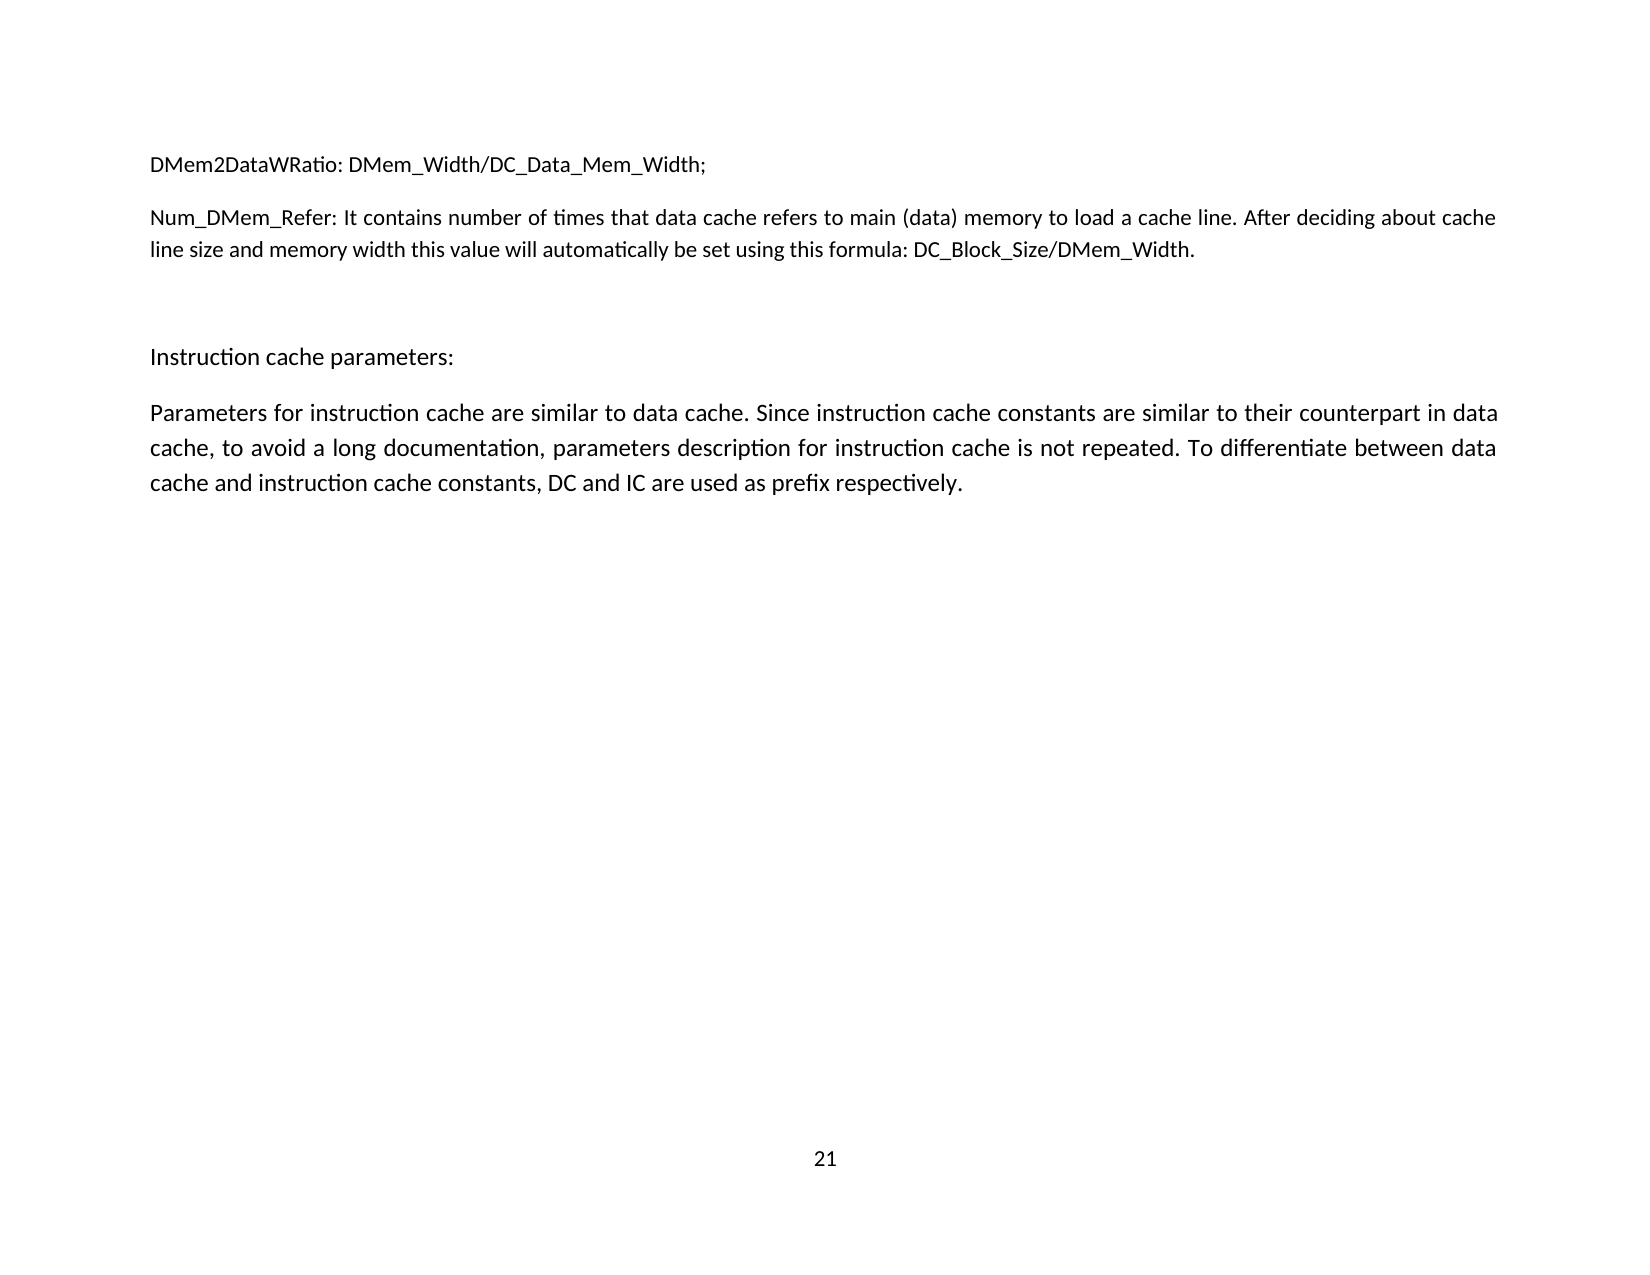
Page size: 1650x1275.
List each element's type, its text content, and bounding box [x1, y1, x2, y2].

text Parameters for instruction cache are similar to data cache. Since instruction cache constants are similar to their counterpart in data cache, to avoid a long documentation, parameters description for instruction cache is not repeated. To differentiate between data cache and instruction cache constants, DC and IC are used as prefix respectively. [150, 397, 1500, 498]
text Instruction cache parameters: [150, 341, 1500, 372]
text DMem2DataWRatio: DMem_Width/DC_Data_Mem_Width; [150, 150, 1500, 178]
text Num_DMem_Refer: It contains number of times that data cache refers to main (data) memory to load a cache line. After deciding about cache line size and memory width this value will automatically be set using this formula: DC_Block_Size/DMem_Width. [150, 203, 1500, 263]
